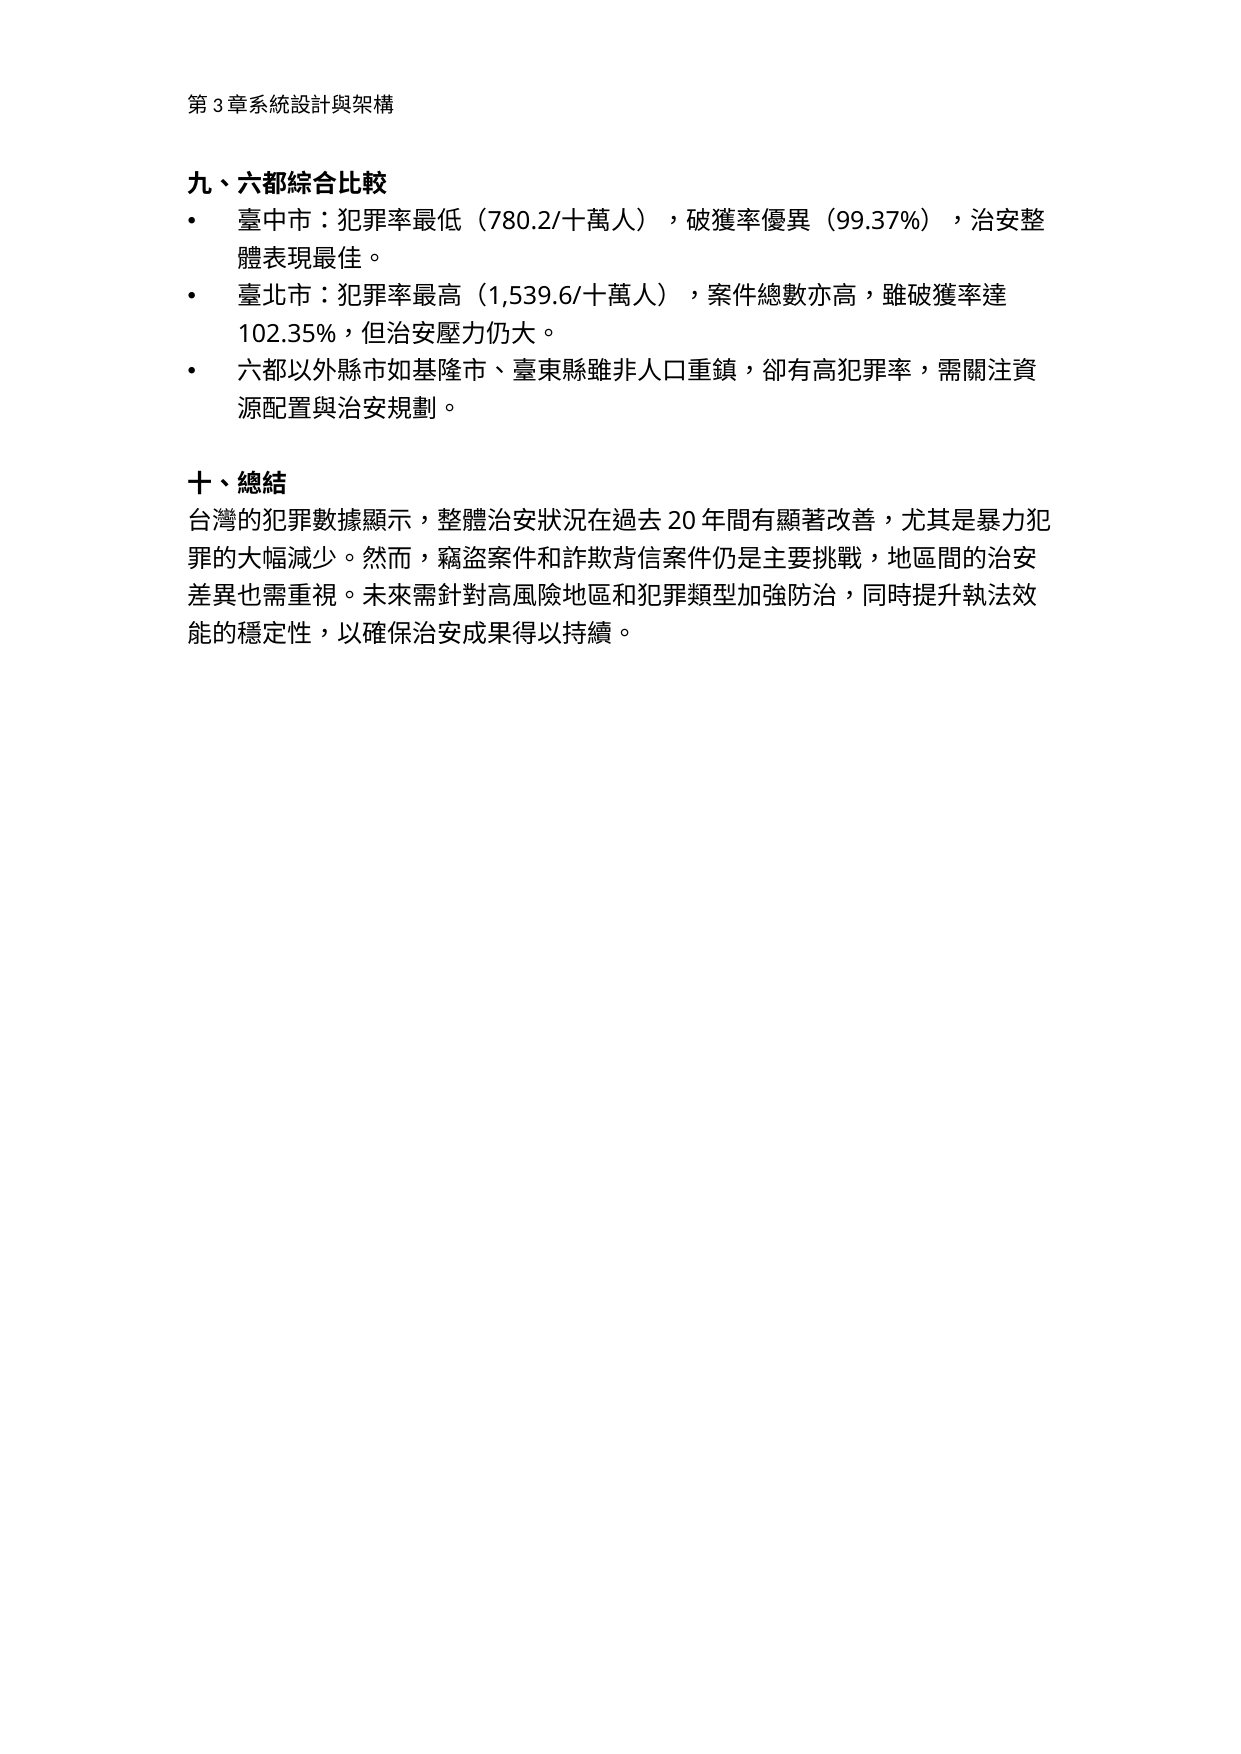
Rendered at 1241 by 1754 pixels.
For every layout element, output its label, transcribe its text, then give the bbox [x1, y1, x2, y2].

text 九、六都綜合比較 [187, 162, 1053, 200]
list 臺北市：犯罪率最高（1,539.6/十萬人），案件總數亦高，雖破獲率達102.35%，但治安壓力仍大。 [187, 275, 1053, 350]
list 六都以外縣市如基隆市、臺東縣雖非人口重鎮，卻有高犯罪率，需關注資源配置與治安規劃。 [187, 350, 1053, 425]
list 臺中市：犯罪率最低（780.2/十萬人），破獲率優異（99.37%），治安整體表現最佳。 [187, 200, 1053, 275]
text 台灣的犯罪數據顯示，整體治安狀況在過去20年間有顯著改善，尤其是暴力犯罪的大幅減少。然而，竊盜案件和詐欺背信案件仍是主要挑戰，地區間的治安差異也需重視。未來需針對高風險地區和犯罪類型加強防治，同時提升執法效能的穩定性，以確保治安成果得以持續。 [187, 500, 1053, 650]
text 十、總結 [187, 462, 1053, 500]
